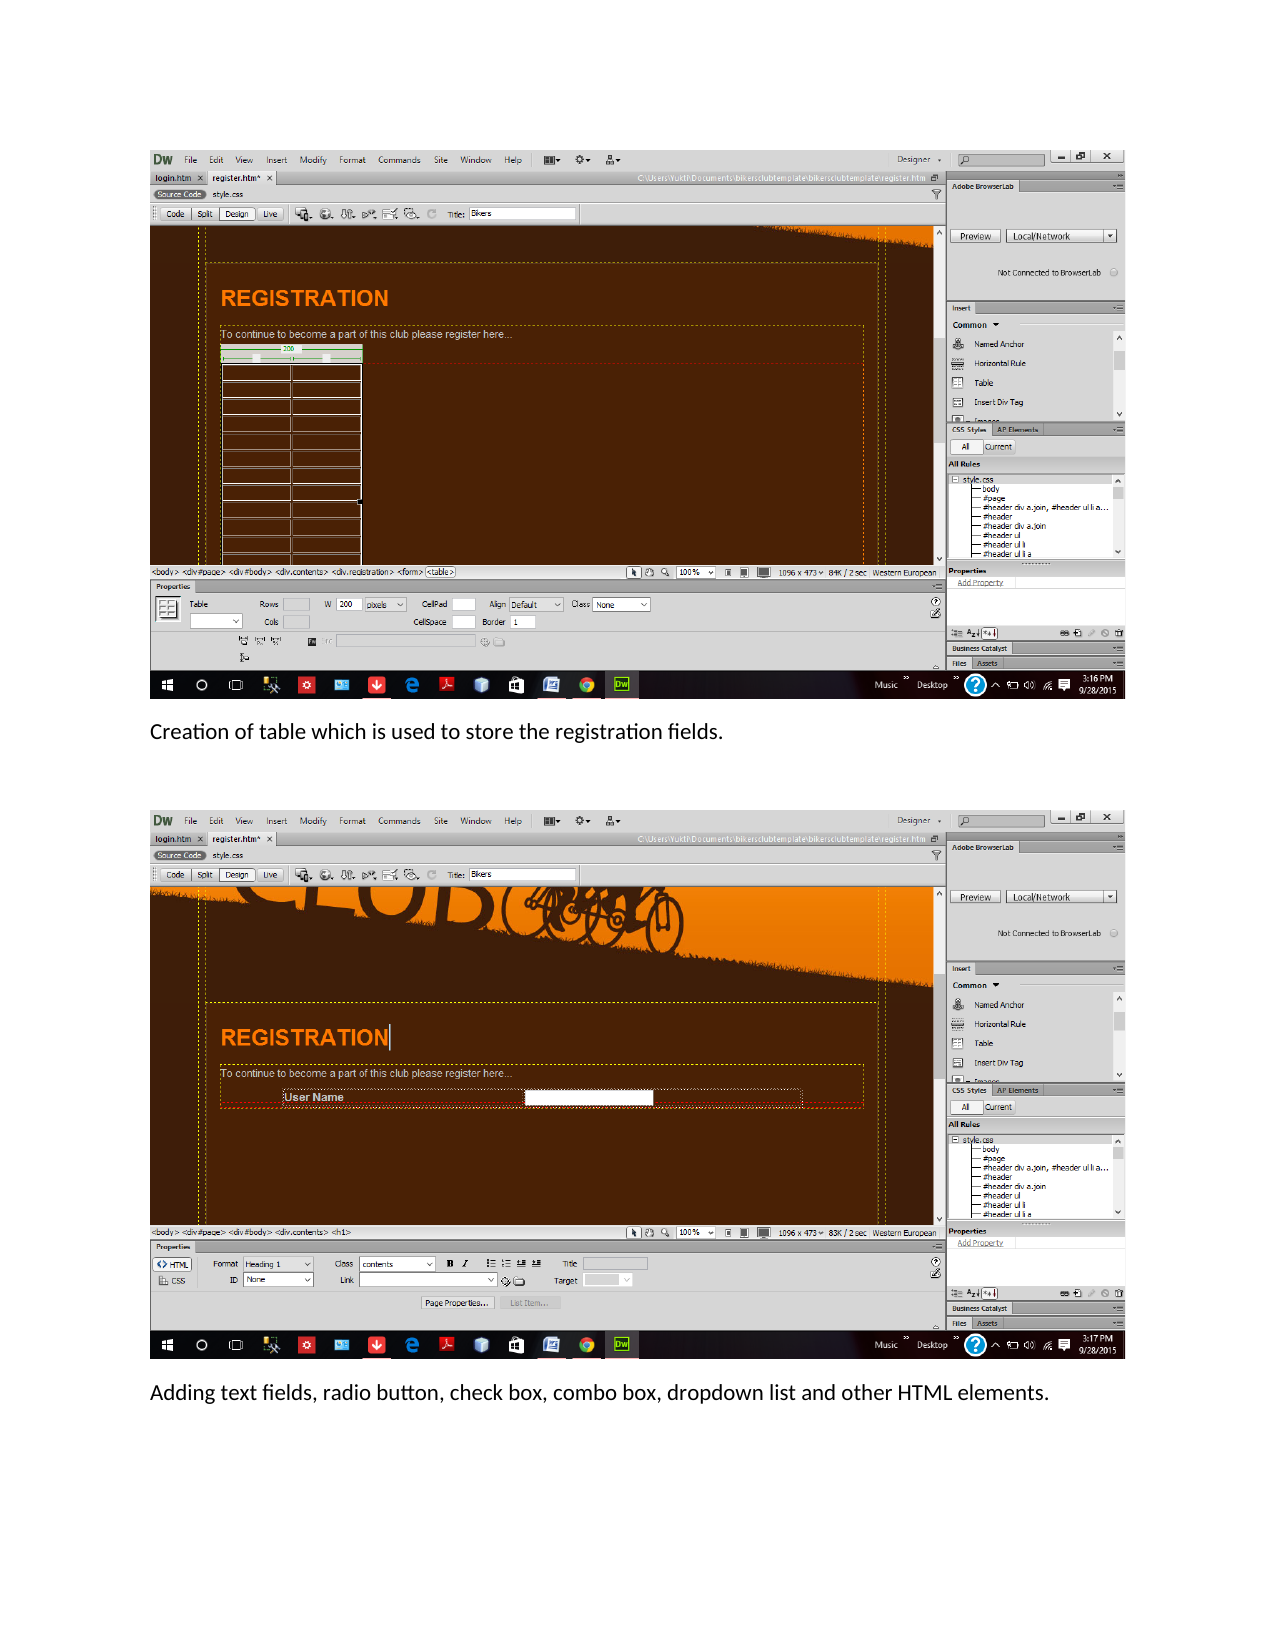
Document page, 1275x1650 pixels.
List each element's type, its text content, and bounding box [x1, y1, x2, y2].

picture [150, 150, 1125, 699]
text Adding text fields, radio button, check box, combo box, dropdown list and other HTML elements. [150, 1378, 1125, 1406]
text Creation of table which is used to store the registration fields. [150, 717, 1125, 745]
picture [150, 810, 1125, 1359]
